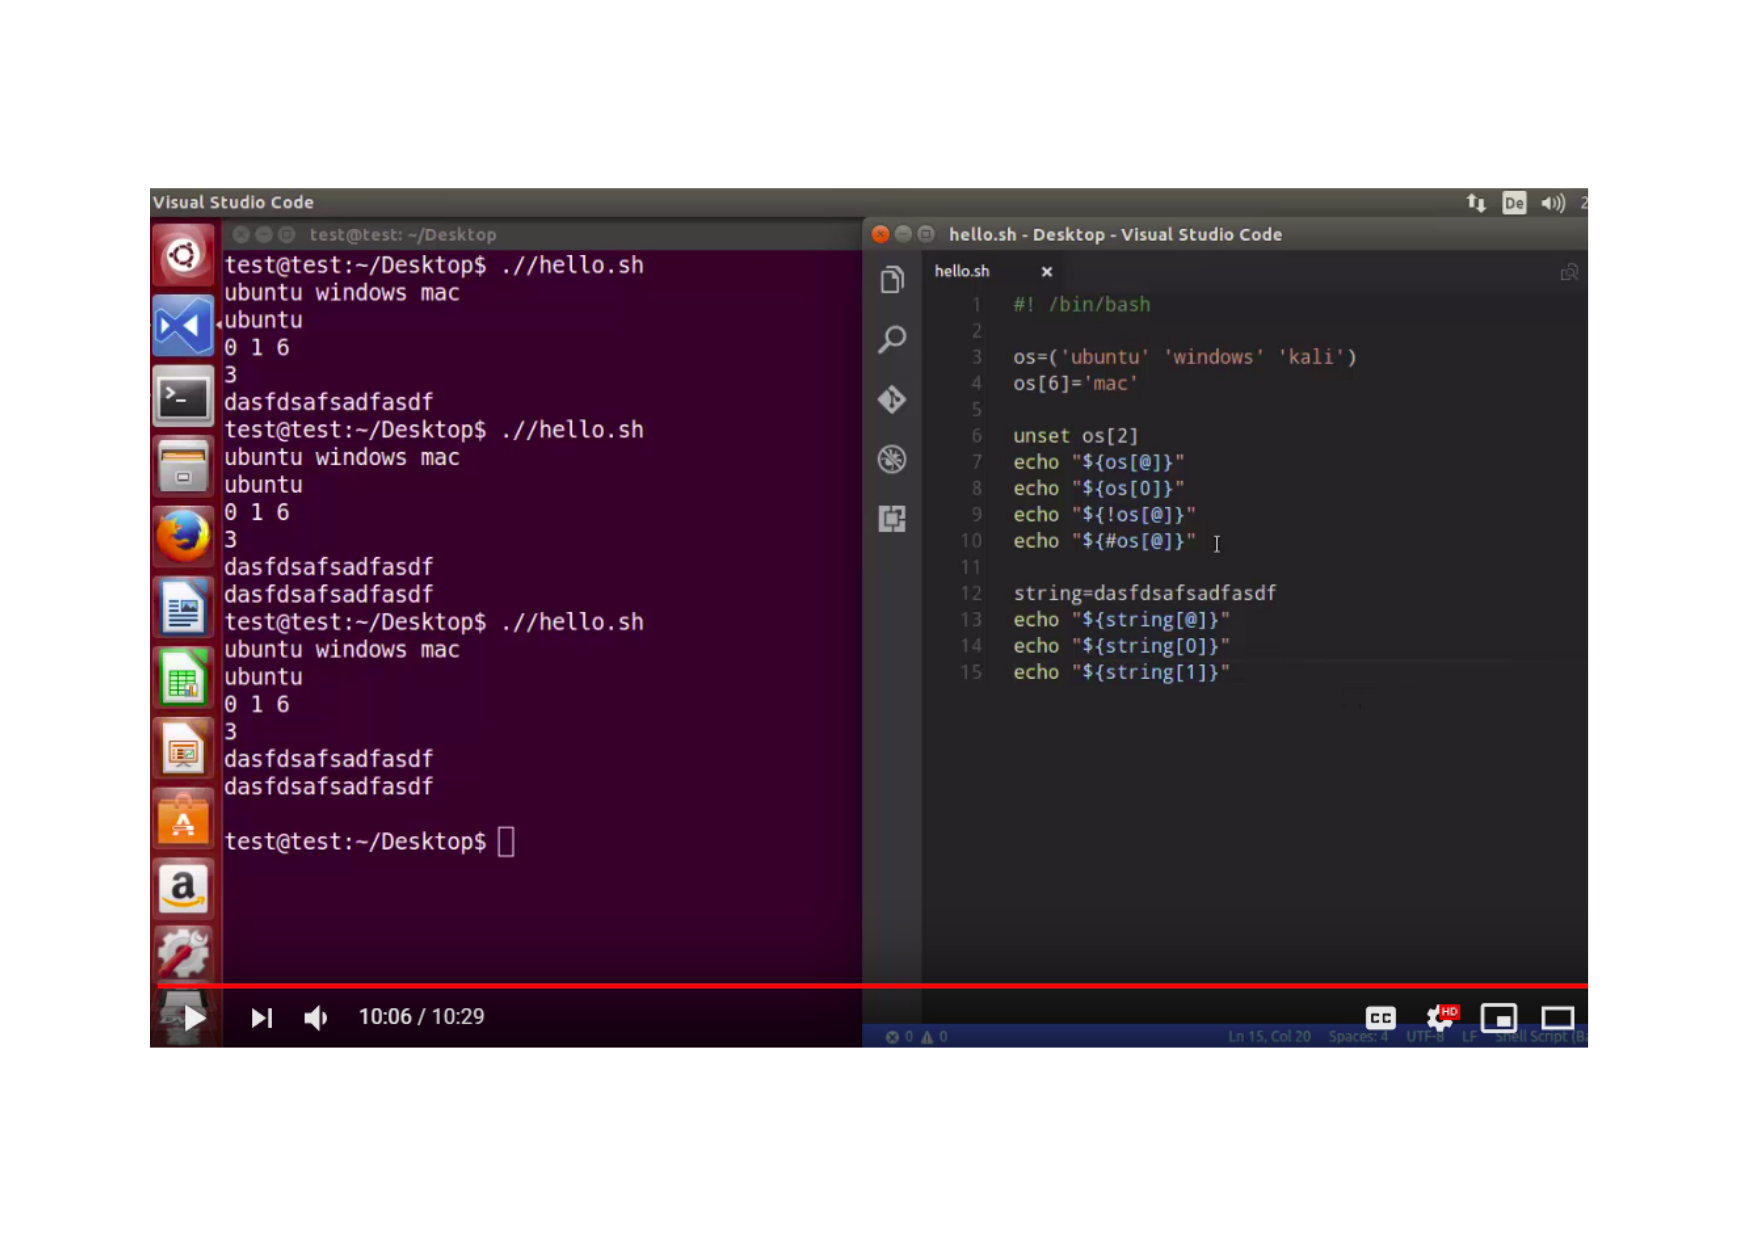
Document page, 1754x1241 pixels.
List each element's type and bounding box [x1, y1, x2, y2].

picture [150, 187, 1589, 1053]
